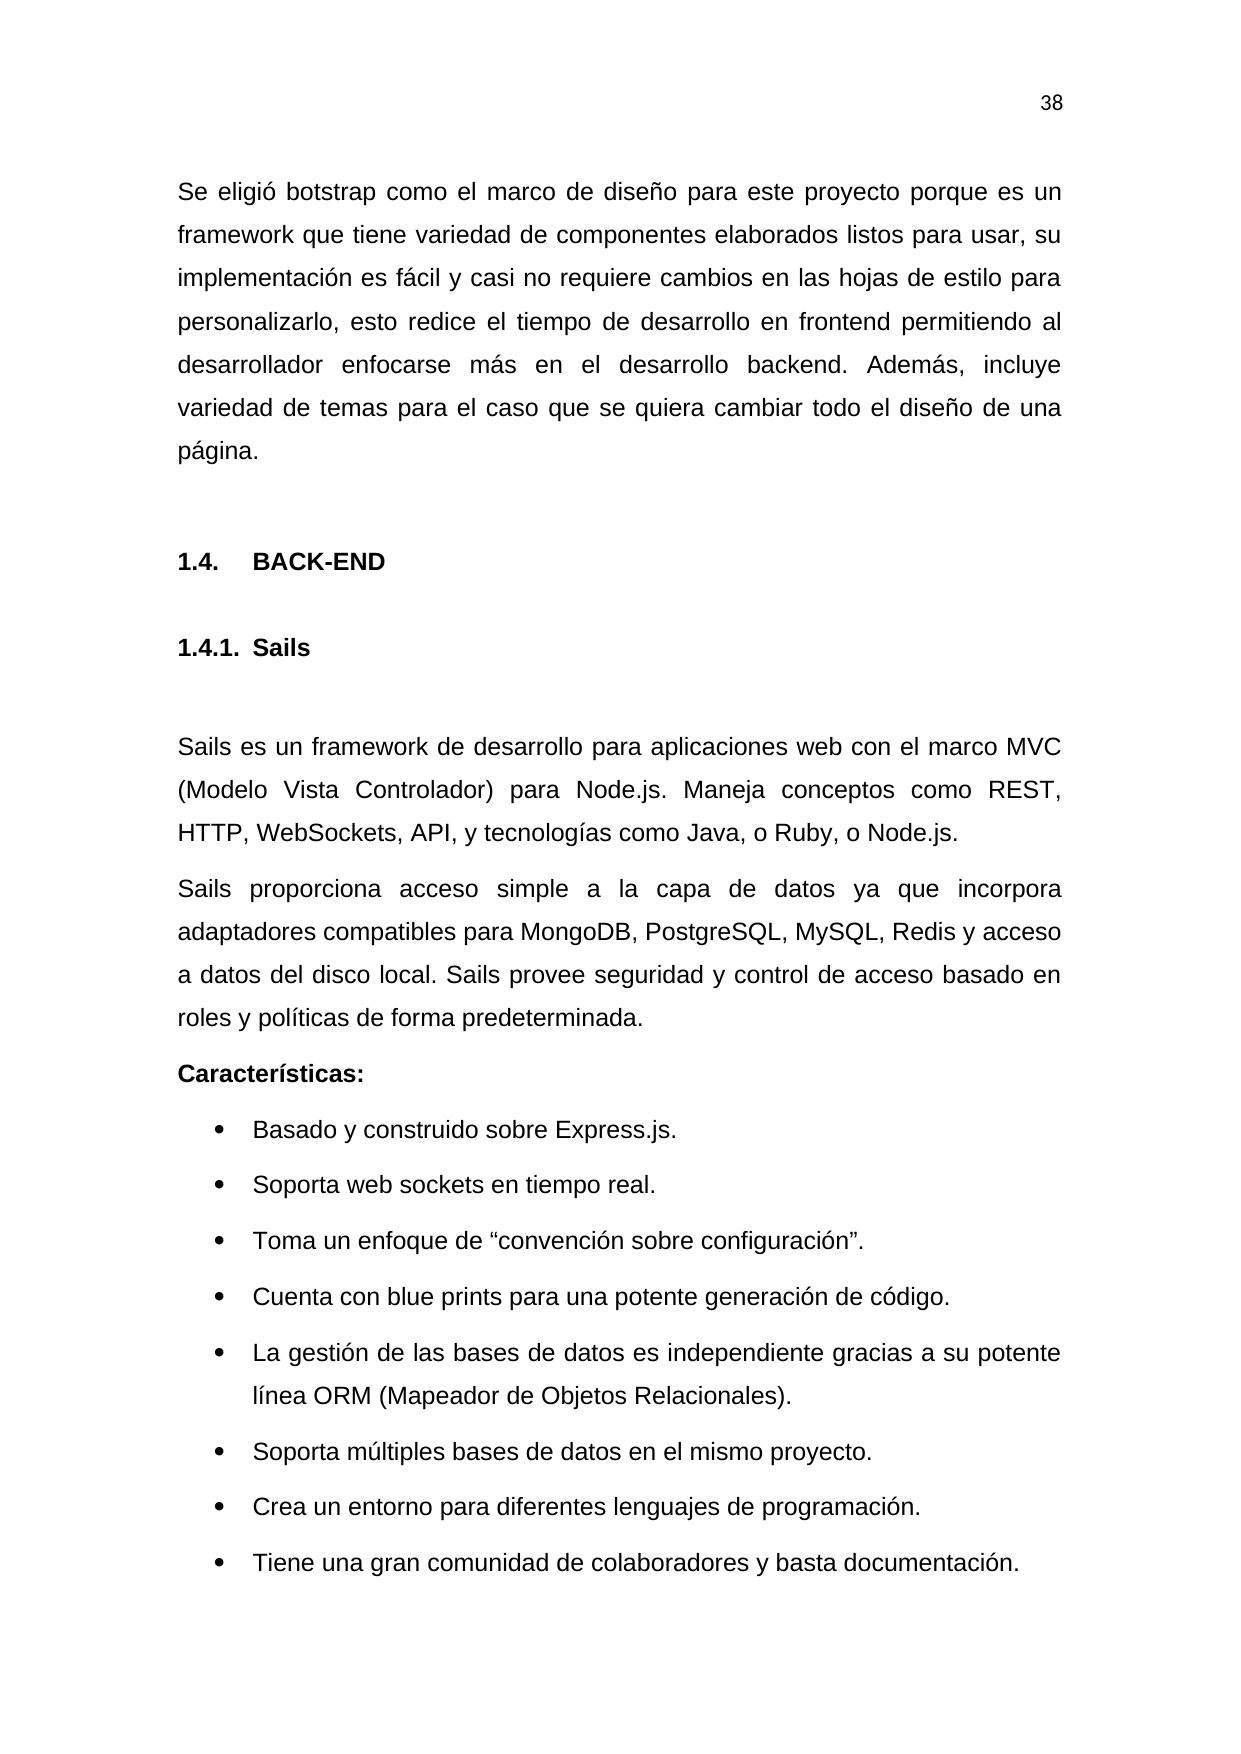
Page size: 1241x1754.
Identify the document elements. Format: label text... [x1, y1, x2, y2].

list La gestión de las bases de datos es independiente gracias a su potente línea ORM (Mapeador de Objetos Relacionales). [215, 1338, 1063, 1409]
subtitle BACK-END [177, 547, 1063, 576]
subtitle Sails [177, 633, 1063, 662]
list Toma un enfoque de “convención sobre configuración”. [215, 1226, 1063, 1255]
text Características: [177, 1059, 1063, 1088]
text Sails es un framework de desarrollo para aplicaciones web con el marco MVC (Modelo Vista Controlador) para Node.js. Maneja conceptos como REST, HTTP, WebSockets, API, y tecnologías como Java, o Ruby, o Node.js. [177, 732, 1063, 847]
text Se eligió botstrap como el marco de diseño para este proyecto porque es un framework que tiene variedad de componentes elaborados listos para usar, su implementación es fácil y casi no requiere cambios en las hojas de estilo para personalizarlo, esto redice el tiempo de desarrollo en frontend permitiendo al desarrollador enfocarse más en el desarrollo backend. Además, incluye variedad de temas para el caso que se quiera cambiar todo el diseño de una página. [177, 177, 1063, 465]
list Soporta web sockets en tiempo real. [215, 1170, 1063, 1199]
list Crea un entorno para diferentes lenguajes de programación. [215, 1492, 1063, 1521]
list Basado y construido sobre Express.js. [215, 1115, 1063, 1143]
list Cuenta con blue prints para una potente generación de código. [215, 1282, 1063, 1311]
text Sails proporciona acceso simple a la capa de datos ya que incorpora adaptadores compatibles para MongoDB, PostgreSQL, MySQL, Redis y acceso a datos del disco local. Sails provee seguridad y control de acceso basado en roles y políticas de forma predeterminada. [177, 874, 1063, 1032]
list Tiene una gran comunidad de colaboradores y basta documentación. [215, 1548, 1063, 1577]
list Soporta múltiples bases de datos en el mismo proyecto. [215, 1436, 1063, 1465]
